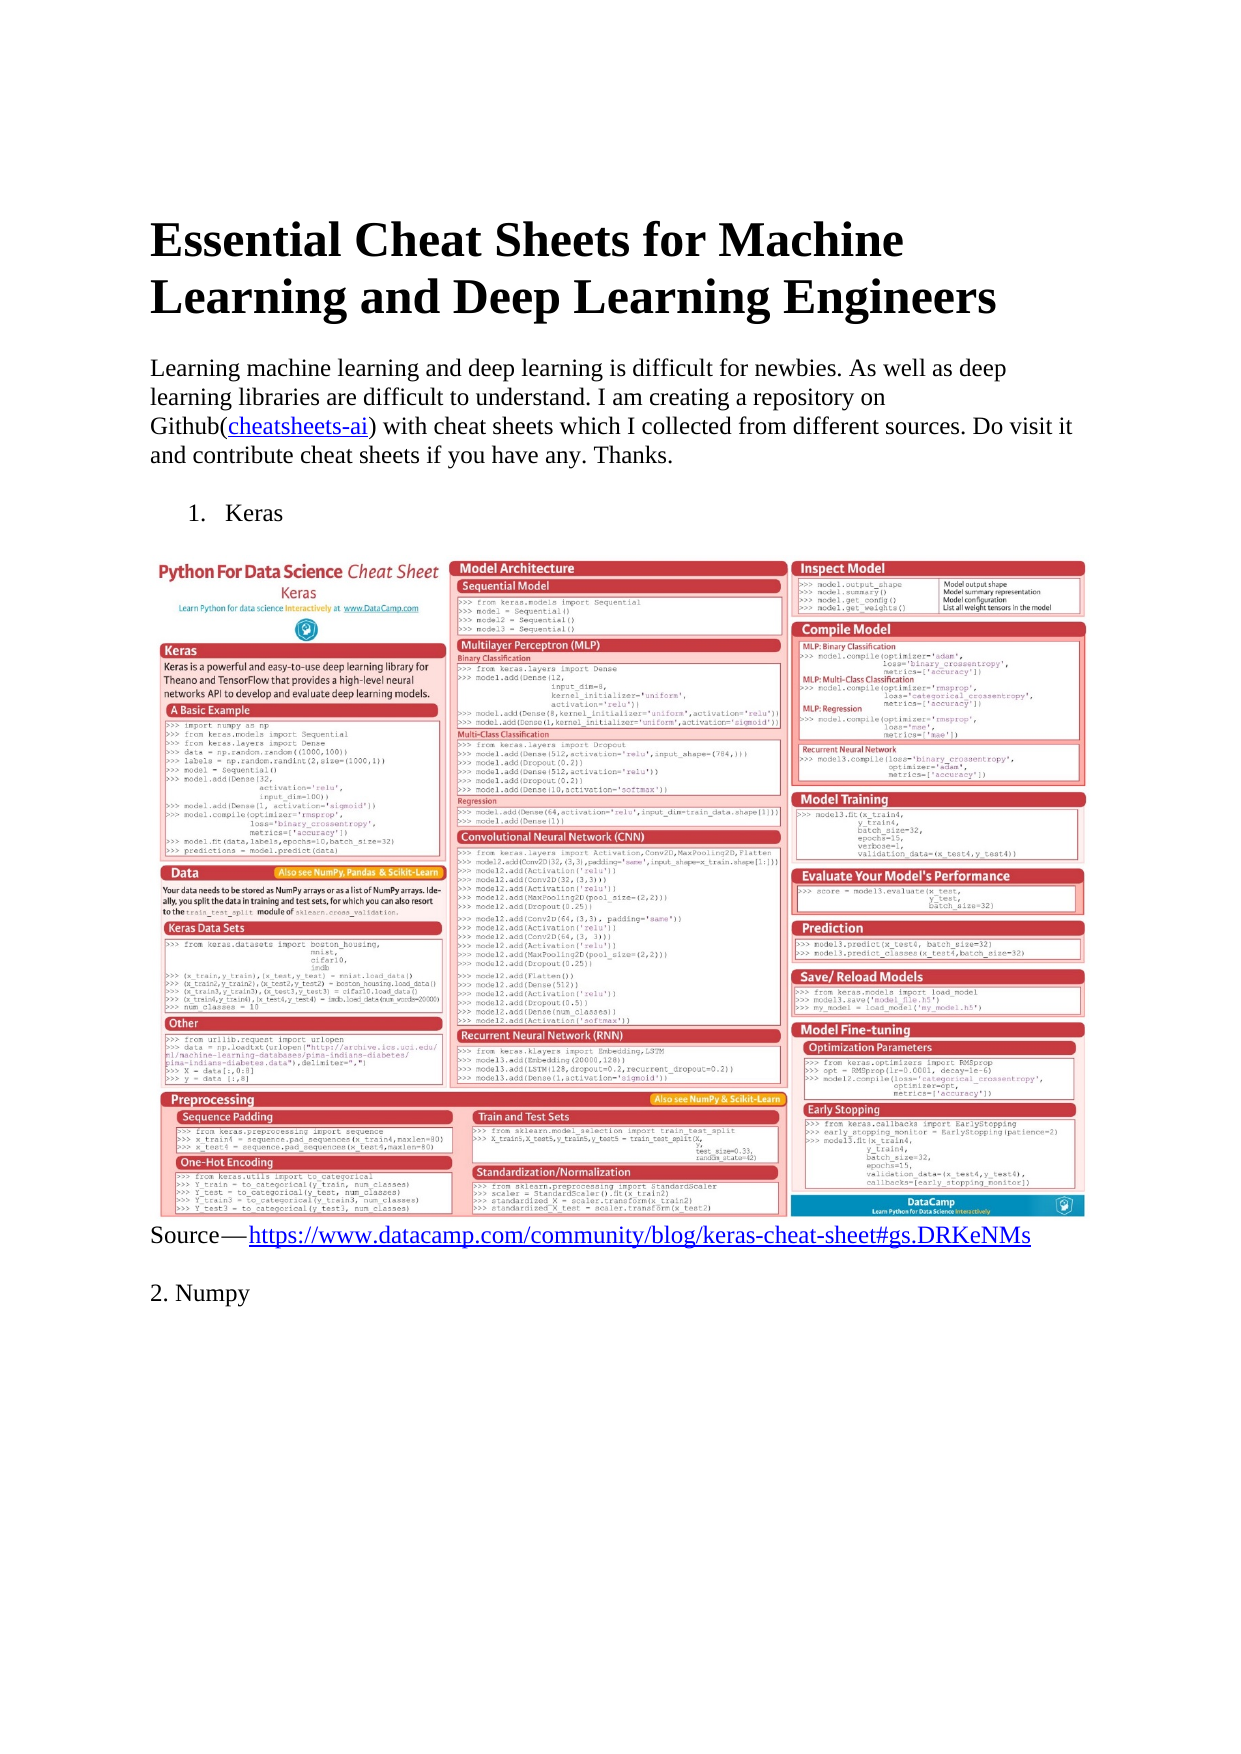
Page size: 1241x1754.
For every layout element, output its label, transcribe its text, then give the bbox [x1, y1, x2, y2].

picture [150, 555, 1091, 1221]
text Source — https://www.datacamp.com/community/blog/keras-cheat-sheet#gs.DRKeNMs [150, 1221, 1090, 1249]
text Learning machine learning and deep learning is difficult for newbies. As well as deep learning libraries are difficult to understand. I am creating a repository on Github(cheatsheets-ai) with cheat sheets which I collected from different sources. Do visit it and contribute cheat sheets if you have any. Thanks. [150, 353, 1090, 468]
list Keras [187, 498, 1090, 526]
text 2. Numpy [150, 1278, 1090, 1307]
text Essential Cheat Sheets for Machine Learning and Deep Learning Engineers [150, 209, 1090, 324]
